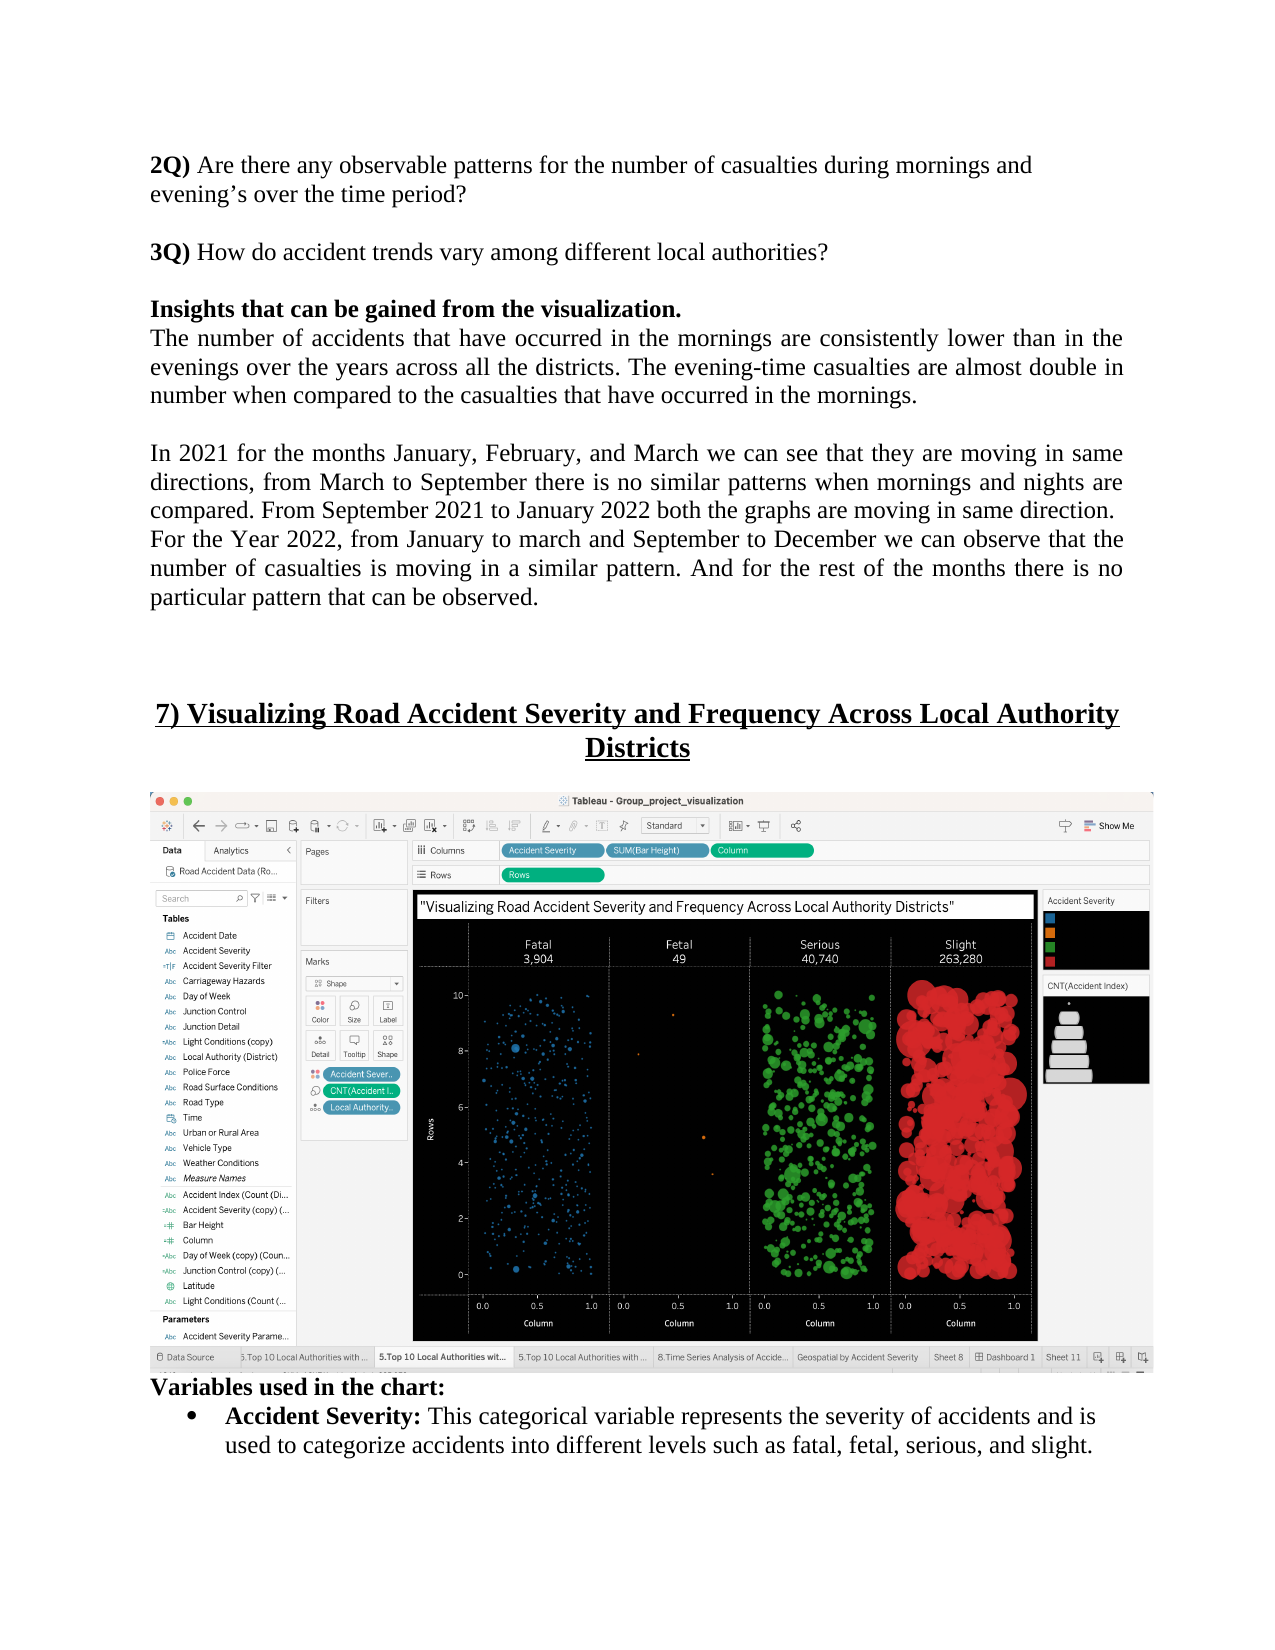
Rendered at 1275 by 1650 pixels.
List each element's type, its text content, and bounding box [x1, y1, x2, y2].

text Insights that can be gained from the visualization. [150, 553, 1125, 582]
text 2Q) Are there any observable patterns for the number of casualties during mornings and evening’s over the time period? [150, 409, 1125, 467]
text Line Color: The color of each line represents its respective feature; the yellow line represents the casualties that have occurred during the mornings and the blue line represents the casualties that have occurred during the evenings. [150, 179, 1125, 265]
text In 2021 for the months January, February, and March we can see that they are moving in same directions, from March to September there is no similar patterns when mornings and nights are compared. From September 2021 to January 2022 both the graphs are moving in same direction. [150, 697, 1125, 783]
text 1Q) How does the number of accidents in the mornings compare to the evening’s over the years? [150, 351, 1125, 380]
text For the Year 2022, from January to march and September to December we can observe that the number of casualties is moving in a similar pattern. And for the rest of the months there is no particular pattern that can be observed. [150, 783, 1125, 869]
text 3Q) How do accident trends vary among different local authorities? [150, 496, 1125, 524]
text Questions that can be asked from the visualization. [150, 294, 1125, 322]
text 7) Visualizing Road Accident Severity and Frequency Across Local Authority Districts [150, 956, 1125, 1023]
text The number of accidents that have occurred in the mornings are consistently lower than in the evenings over the years across all the districts. The evening-time casualties are almost double in number when compared to the casualties that have occurred in the mornings. [150, 582, 1125, 668]
